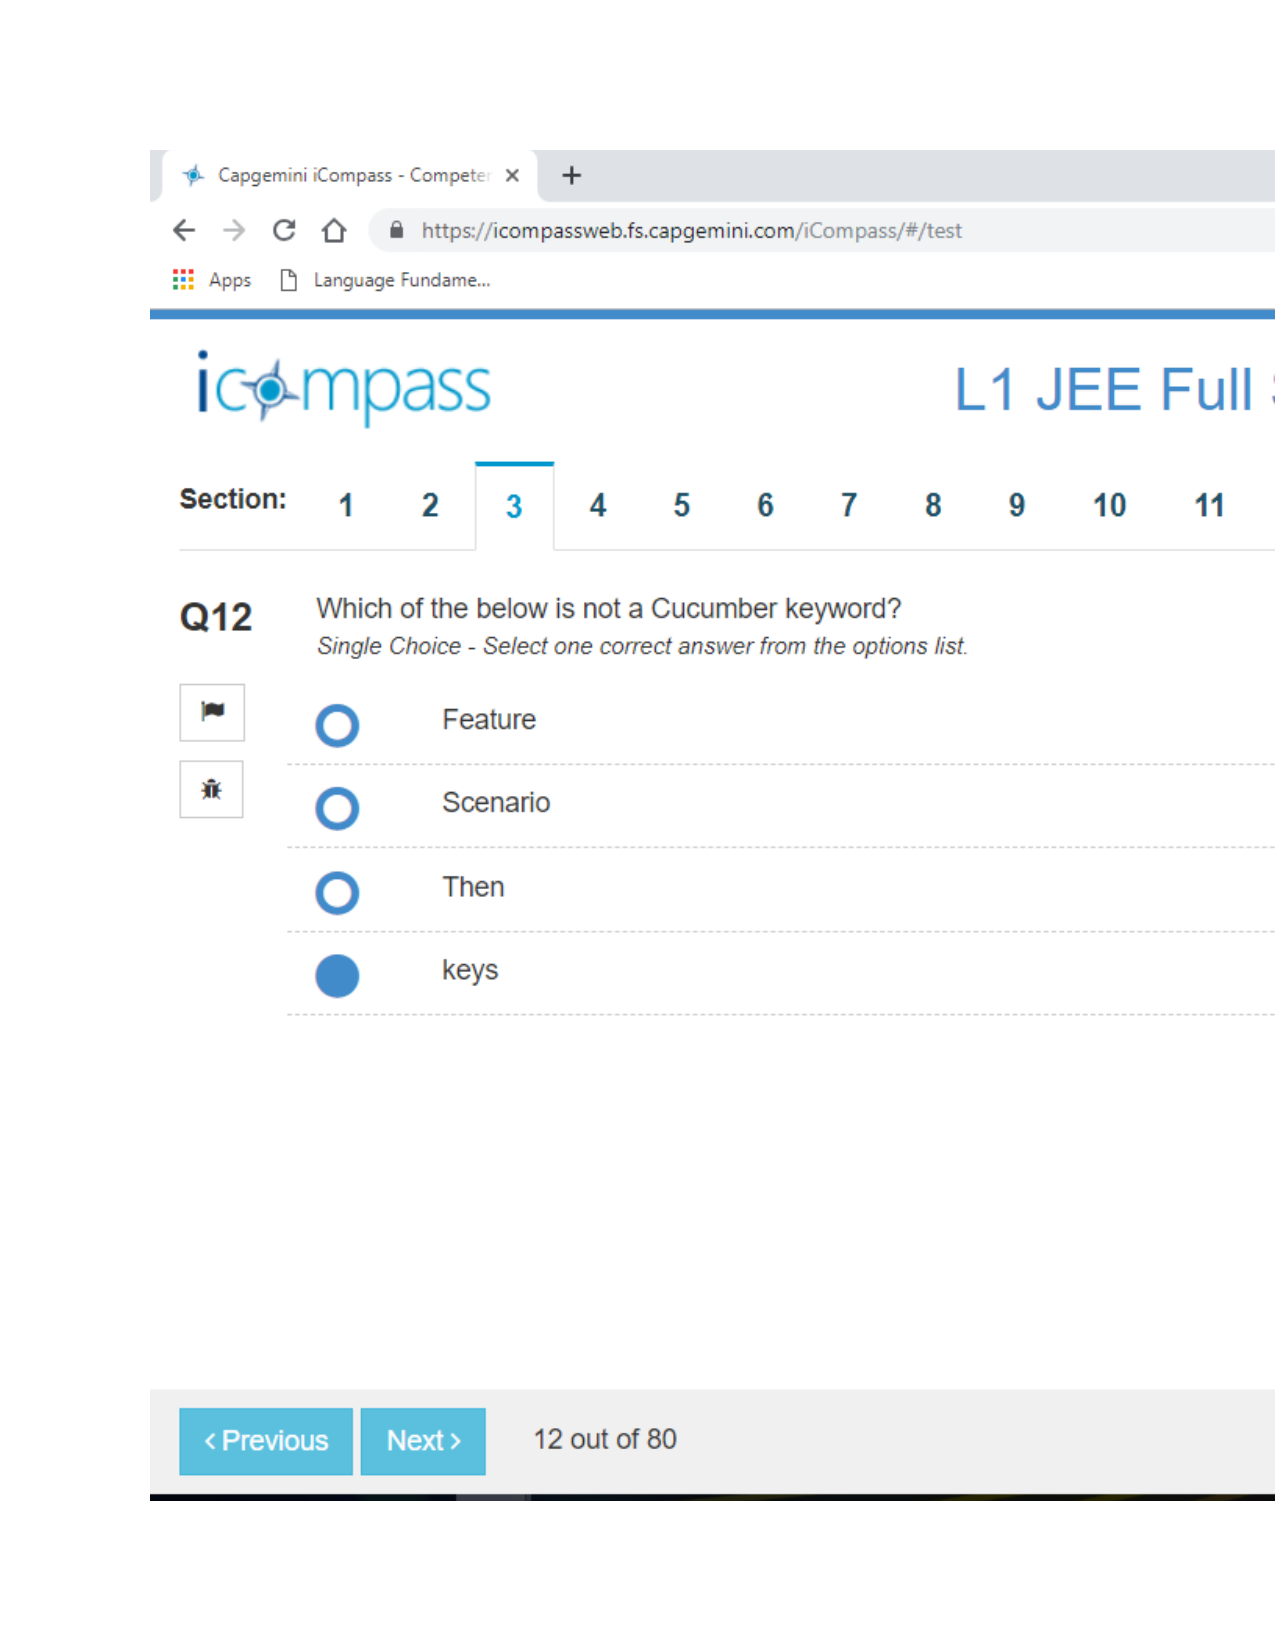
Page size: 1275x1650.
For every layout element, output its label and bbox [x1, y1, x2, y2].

picture [150, 150, 1275, 1501]
